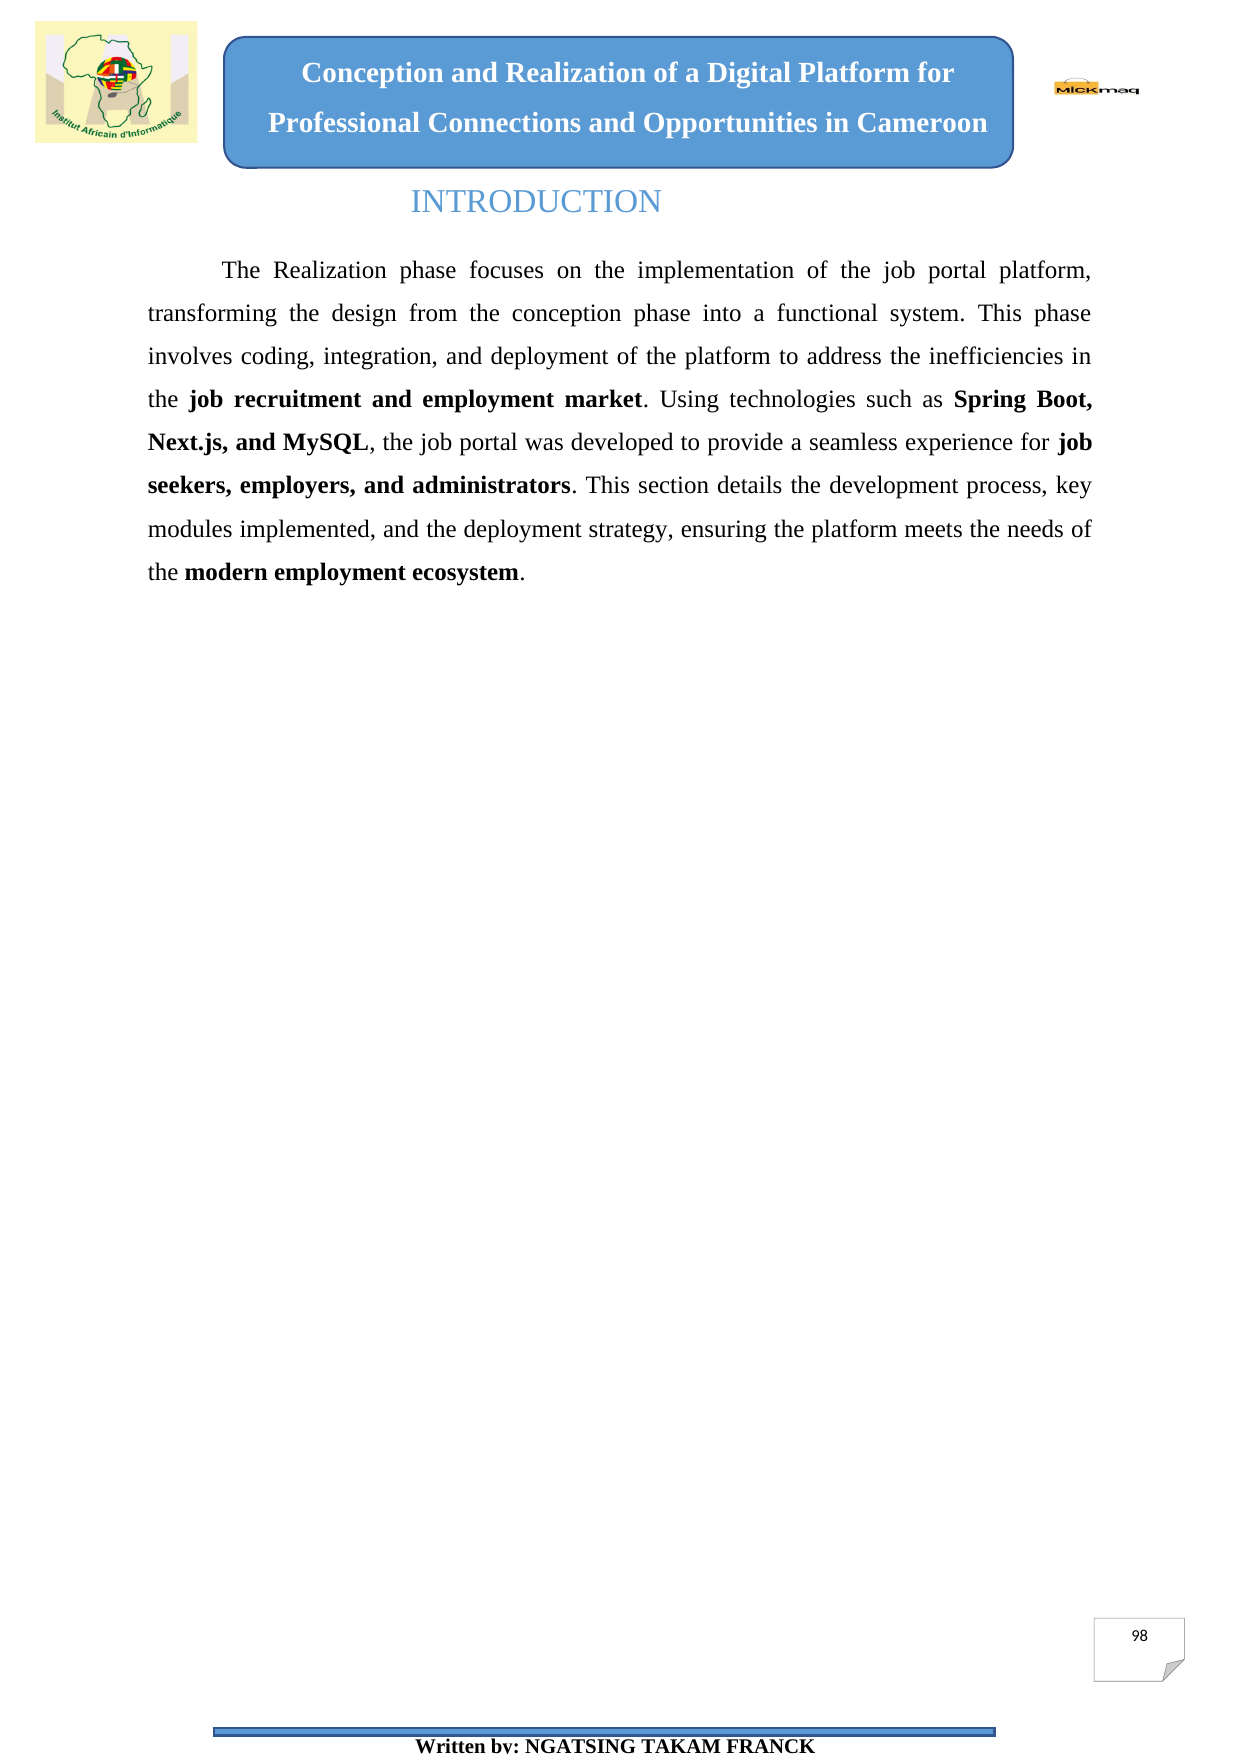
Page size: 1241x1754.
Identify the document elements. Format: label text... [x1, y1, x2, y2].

text INTRODUCTION [148, 148, 1093, 219]
picture [35, 21, 198, 143]
text The Realization phase focuses on the implementation of the job portal platform, transforming the design from the conception phase into a functional system. This phase involves coding, integration, and deployment of the platform to address the inefficiencies in the job recruitment and employment market. Using technologies such as Spring Boot, Next.js, and MySQL, the job portal was developed to provide a seamless experience for job seekers, employers, and administrators. This section details the development process, key modules implemented, and the deployment strategy, ensuring the platform meets the needs of the modern employment ecosystem. [148, 255, 1093, 586]
picture [1047, 73, 1143, 103]
